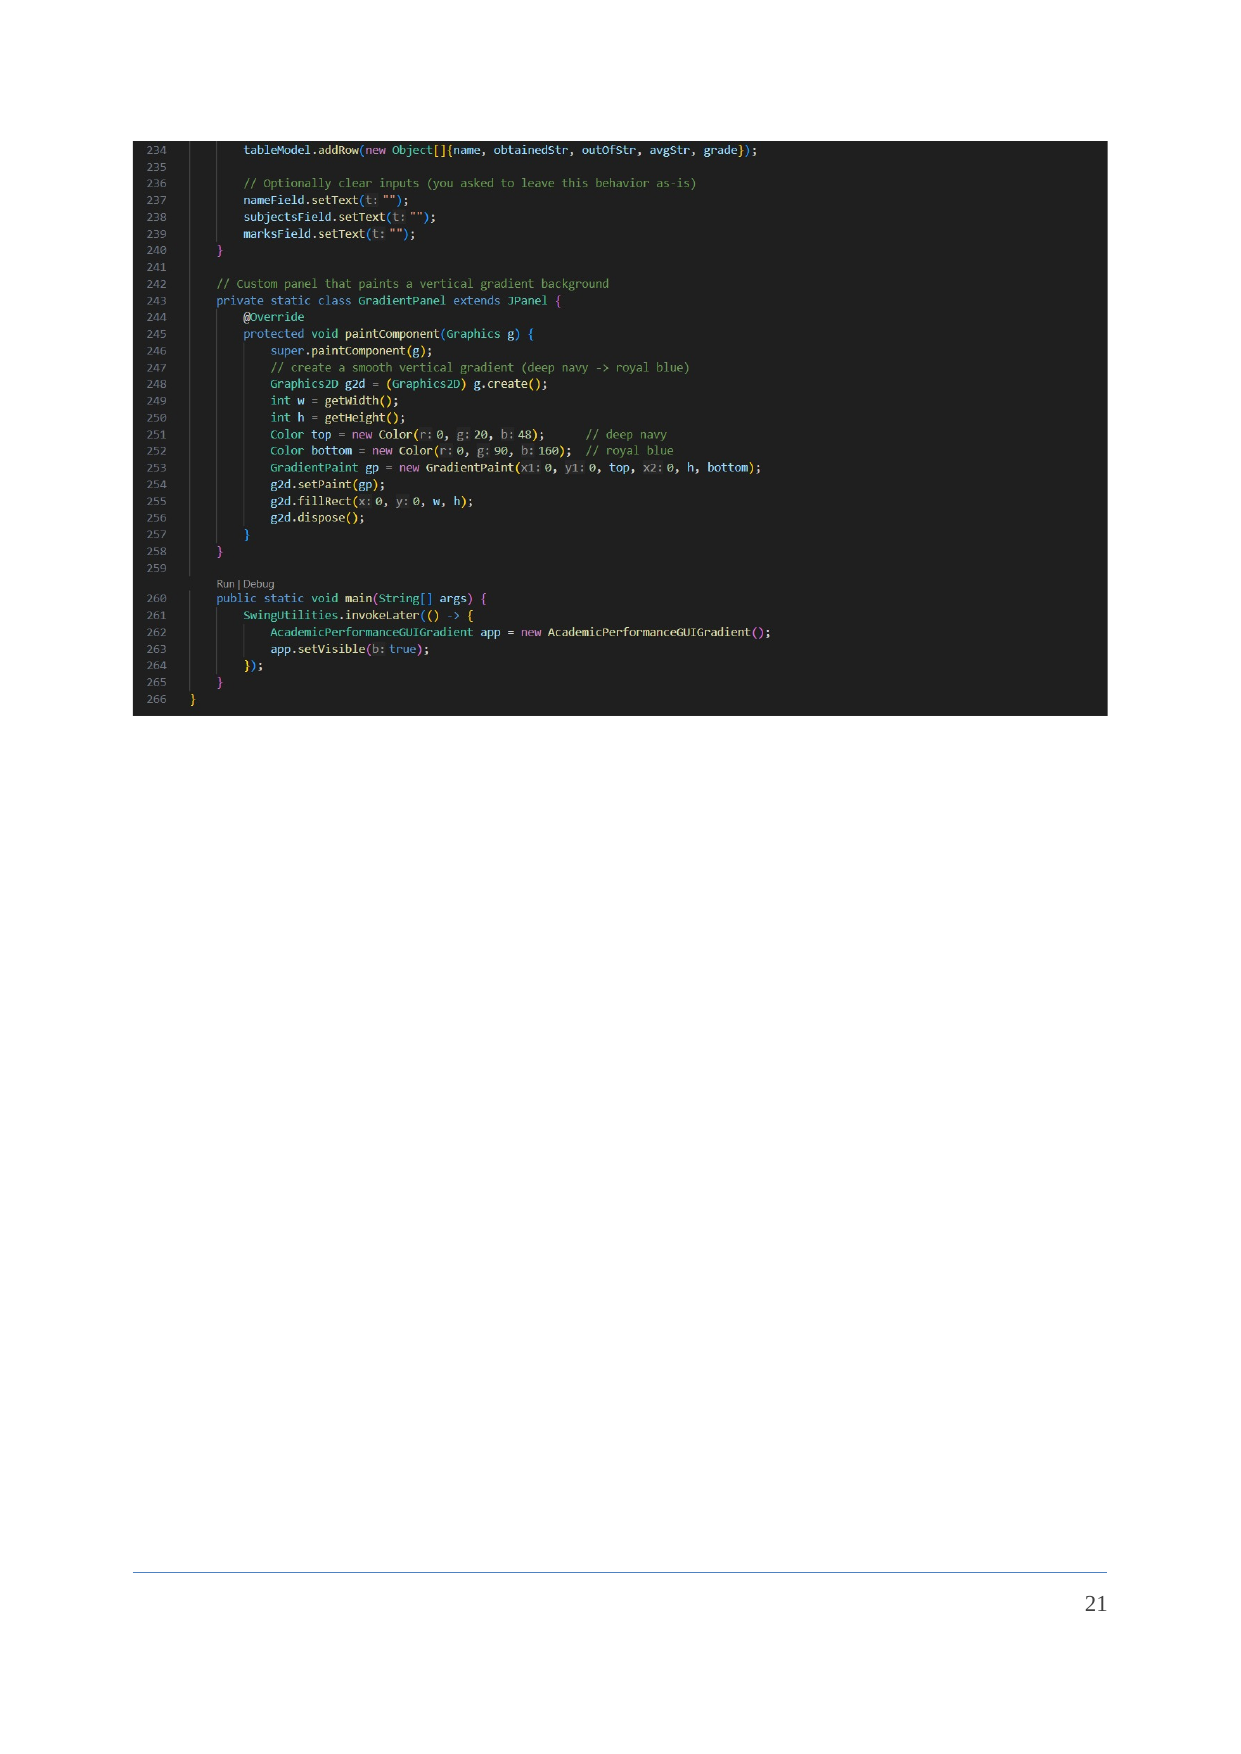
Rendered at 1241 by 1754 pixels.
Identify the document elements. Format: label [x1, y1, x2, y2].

picture [132, 141, 1108, 716]
